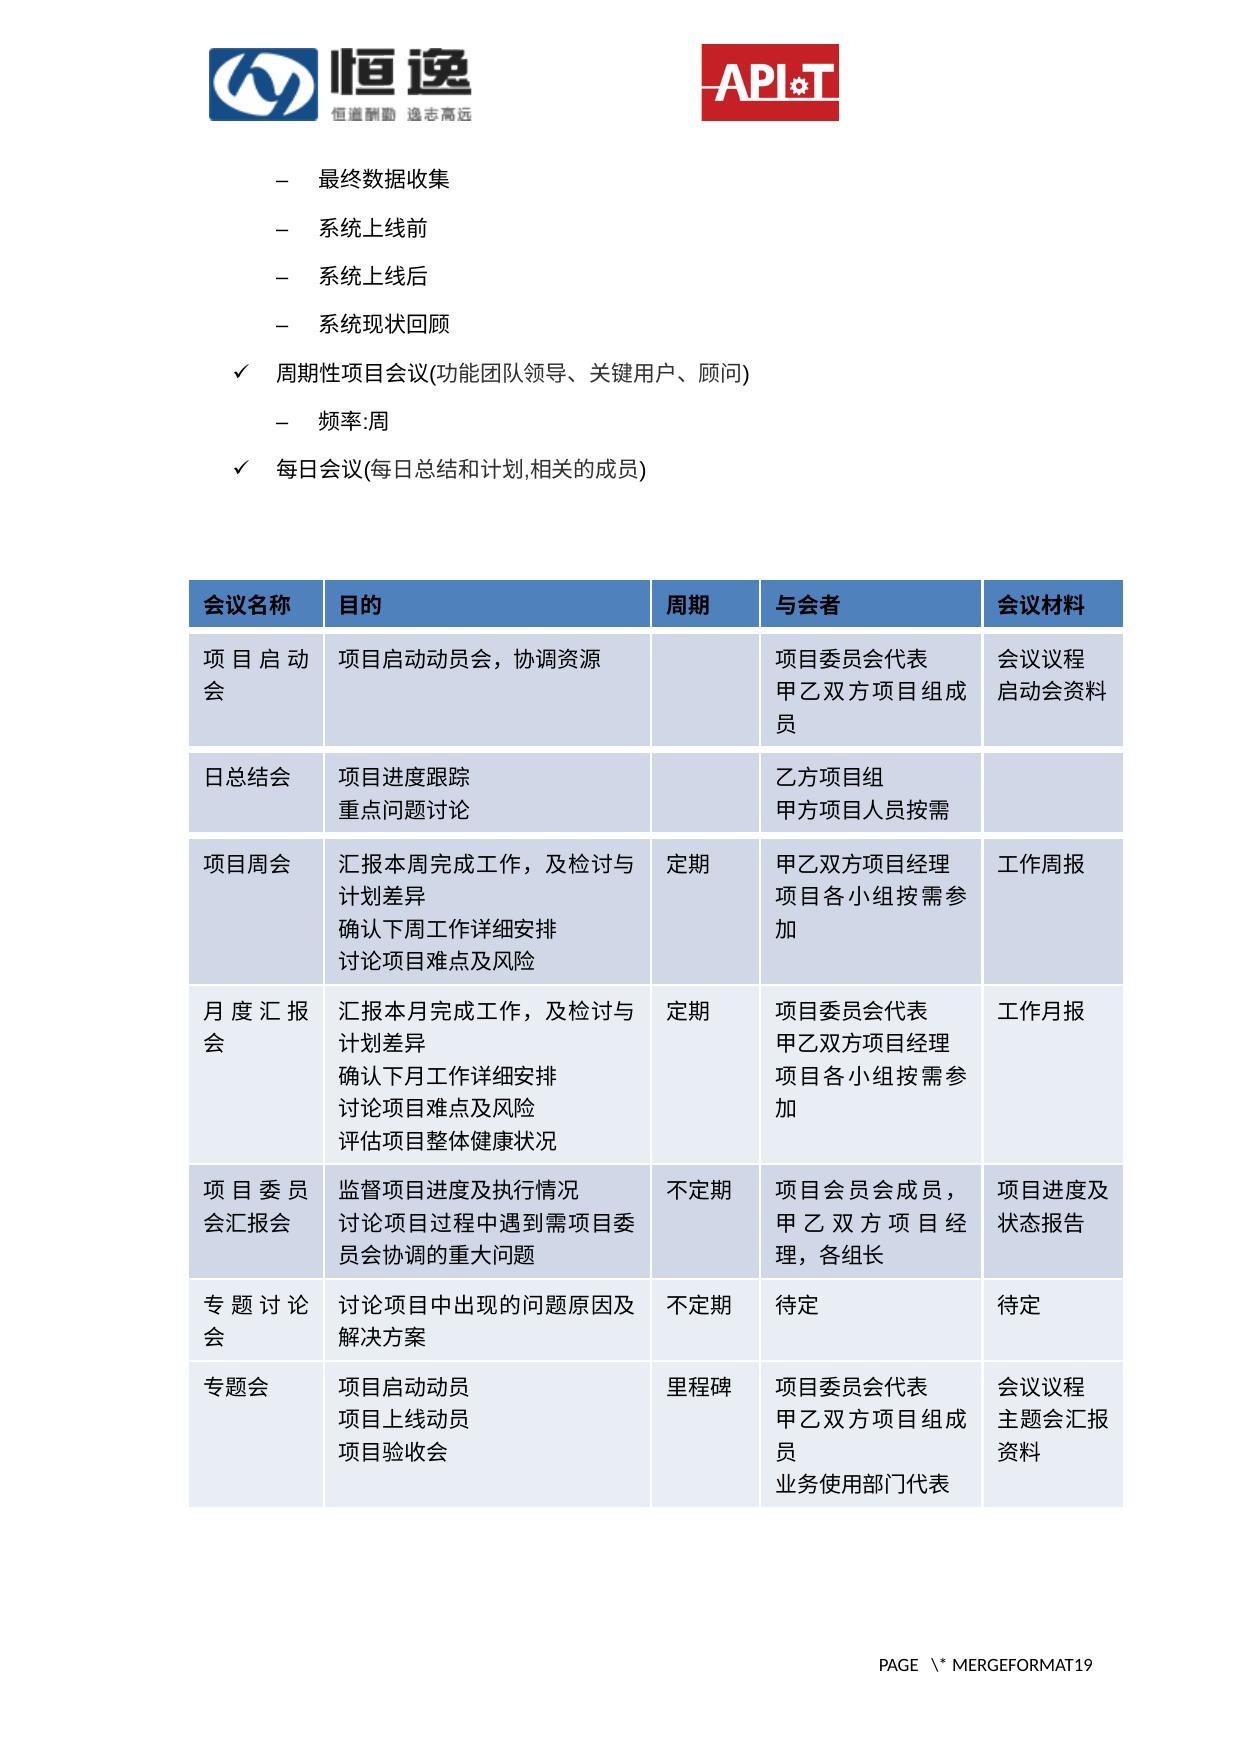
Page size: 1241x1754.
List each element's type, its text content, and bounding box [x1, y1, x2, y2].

table_cell 专题讨论会 [189, 1280, 323, 1360]
table_cell 汇报本月完成工作，及检讨与计划差异 确认下月工作详细安排 讨论项目难点及风险 评估项目整体健康状况 [325, 986, 650, 1163]
table_cell 项目委员会代表 甲乙双方项目经理 项目各小组按需参加 [761, 986, 981, 1163]
table_header 会议名称 [189, 580, 323, 627]
table_cell 专题会 [189, 1362, 323, 1507]
table_cell 定期 [652, 839, 759, 984]
text – 最终数据收集 [276, 162, 1093, 194]
table_cell 月度汇报会 [189, 986, 323, 1163]
table_cell 项目会员会成员，甲乙双方项目经理，各组长 [761, 1165, 981, 1278]
text – 频率:周 [276, 404, 1093, 436]
table_cell 项目进度跟踪 重点问题讨论 [325, 753, 650, 832]
table_cell 项目进度及状态报告 [984, 1165, 1123, 1278]
table_cell 监督项目进度及执行情况 讨论项目过程中遇到需项目委员会协调的重大问题 [325, 1165, 650, 1278]
table_cell 不定期 [652, 1280, 759, 1360]
table_cell 汇报本周完成工作，及检讨与计划差异 确认下周工作详细安排 讨论项目难点及风险 [325, 839, 650, 984]
table_cell 待定 [984, 1280, 1123, 1360]
text – 系统现状回顾 [276, 307, 1093, 339]
table_cell 项目委员会代表 甲乙双方项目组成员 [761, 634, 981, 746]
table_cell [652, 753, 759, 832]
table_cell 工作周报 [984, 839, 1123, 984]
table_cell 甲乙双方项目经理 项目各小组按需参加 [761, 839, 981, 984]
table_cell 工作月报 [984, 986, 1123, 1163]
table_cell 讨论项目中出现的问题原因及解决方案 [325, 1280, 650, 1360]
list 每日会议(每日总结和计划,相关的成员) [232, 452, 1093, 484]
table_cell 定期 [652, 986, 759, 1163]
table_header 目的 [325, 580, 650, 627]
table_header 会议材料 [984, 580, 1123, 627]
table_cell [652, 634, 759, 746]
table_cell 项目启动动员会，协调资源 [325, 634, 650, 746]
table_cell 不定期 [652, 1165, 759, 1278]
table_cell 待定 [761, 1280, 981, 1360]
table_cell 乙方项目组 甲方项目人员按需 [761, 753, 981, 832]
picture [701, 44, 839, 121]
picture [209, 48, 474, 121]
table_cell 会议议程 主题会汇报资料 [984, 1362, 1123, 1507]
table_cell 项目委员会汇报会 [189, 1165, 323, 1278]
text – 系统上线前 [276, 210, 1093, 243]
table_cell 项目周会 [189, 839, 323, 984]
table_cell 里程碑 [652, 1362, 759, 1507]
table_cell 项目委员会代表 甲乙双方项目组成员 业务使用部门代表 [761, 1362, 981, 1507]
table_header 周期 [652, 580, 759, 627]
table_cell 项目启动会 [189, 634, 323, 746]
table_cell 日总结会 [189, 753, 323, 832]
list 周期性项目会议(功能团队领导、关键用户、顾问) [232, 355, 1093, 388]
text – 系统上线后 [276, 259, 1093, 291]
table_cell 项目启动动员 项目上线动员 项目验收会 [325, 1362, 650, 1507]
table_cell [984, 753, 1123, 832]
table_header 与会者 [761, 580, 981, 627]
table_cell 会议议程 启动会资料 [984, 634, 1123, 746]
